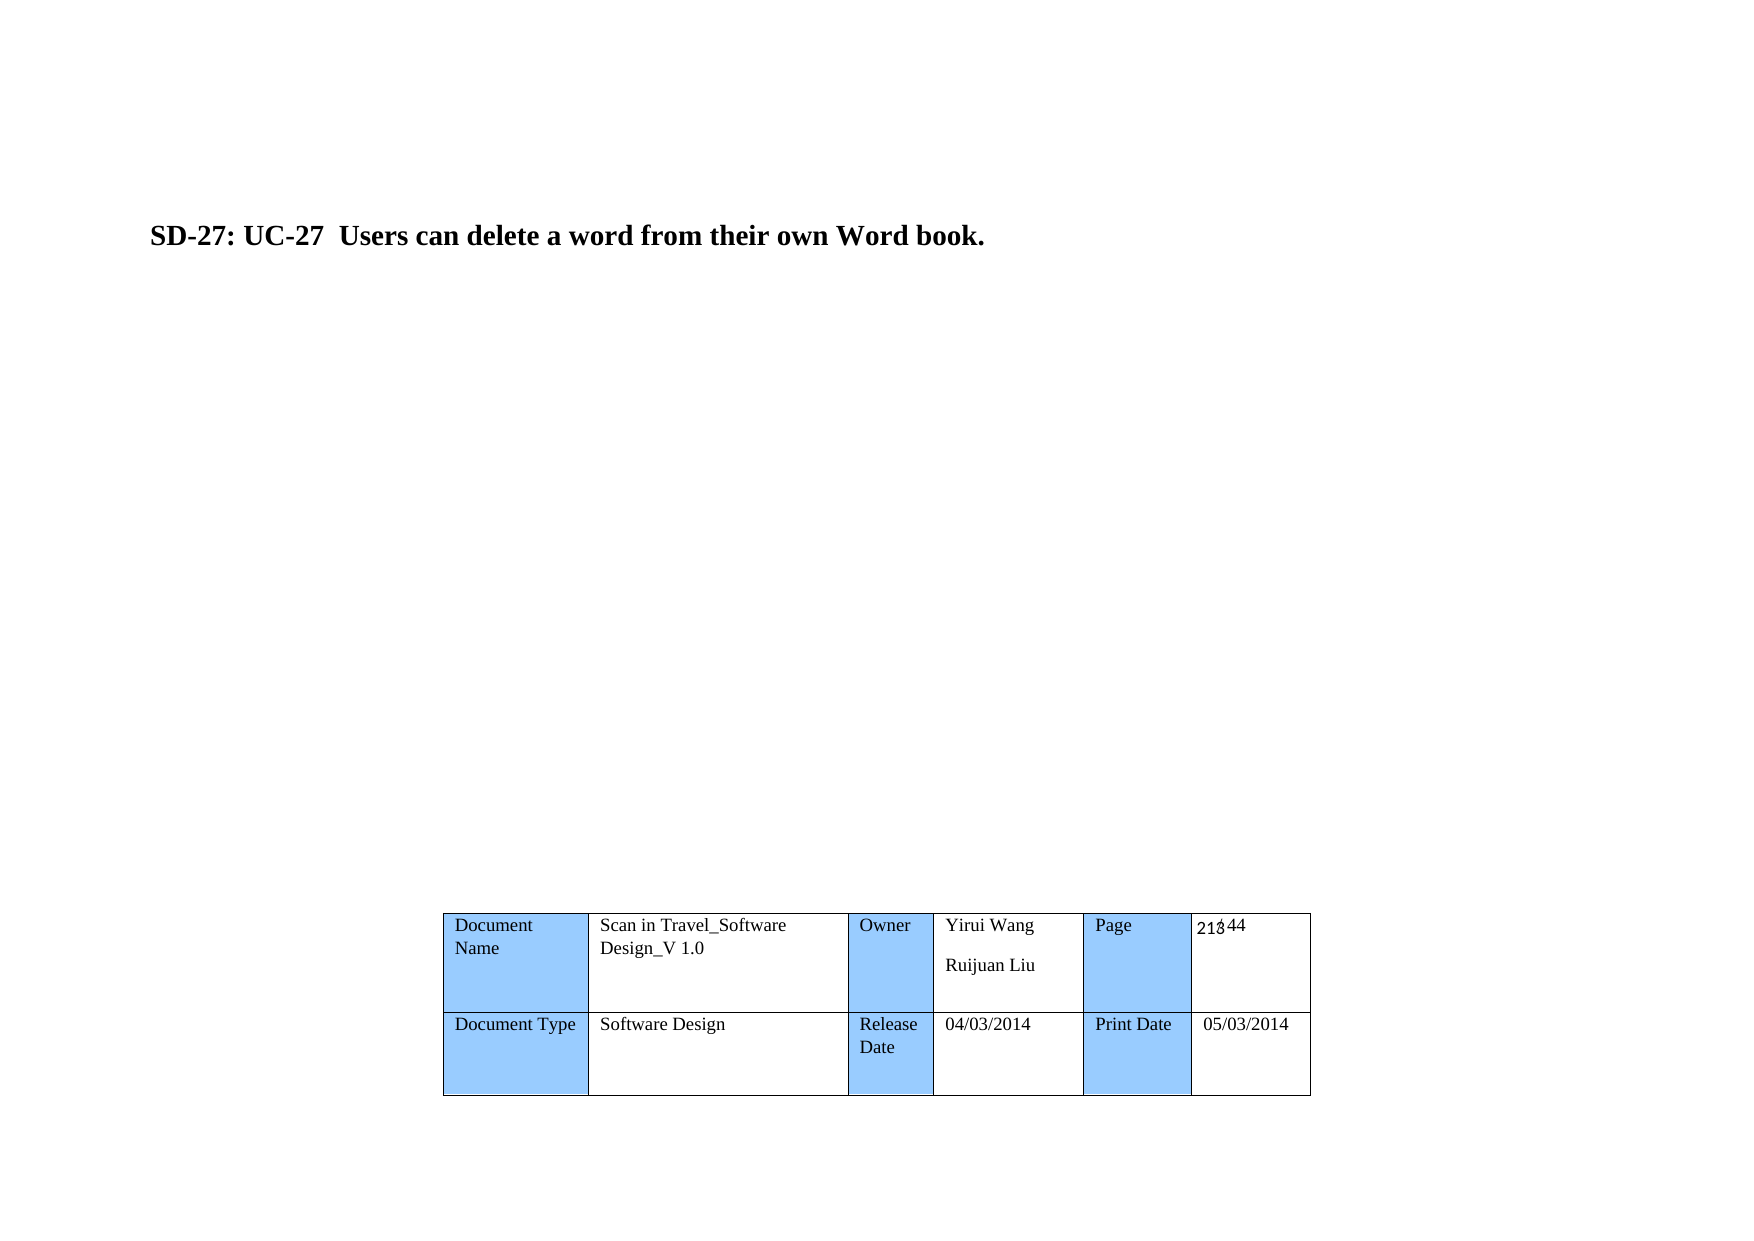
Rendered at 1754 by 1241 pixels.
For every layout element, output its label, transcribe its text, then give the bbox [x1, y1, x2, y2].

text SD-27: UC-27 Users can delete a word from their own Word book. [150, 201, 1604, 268]
